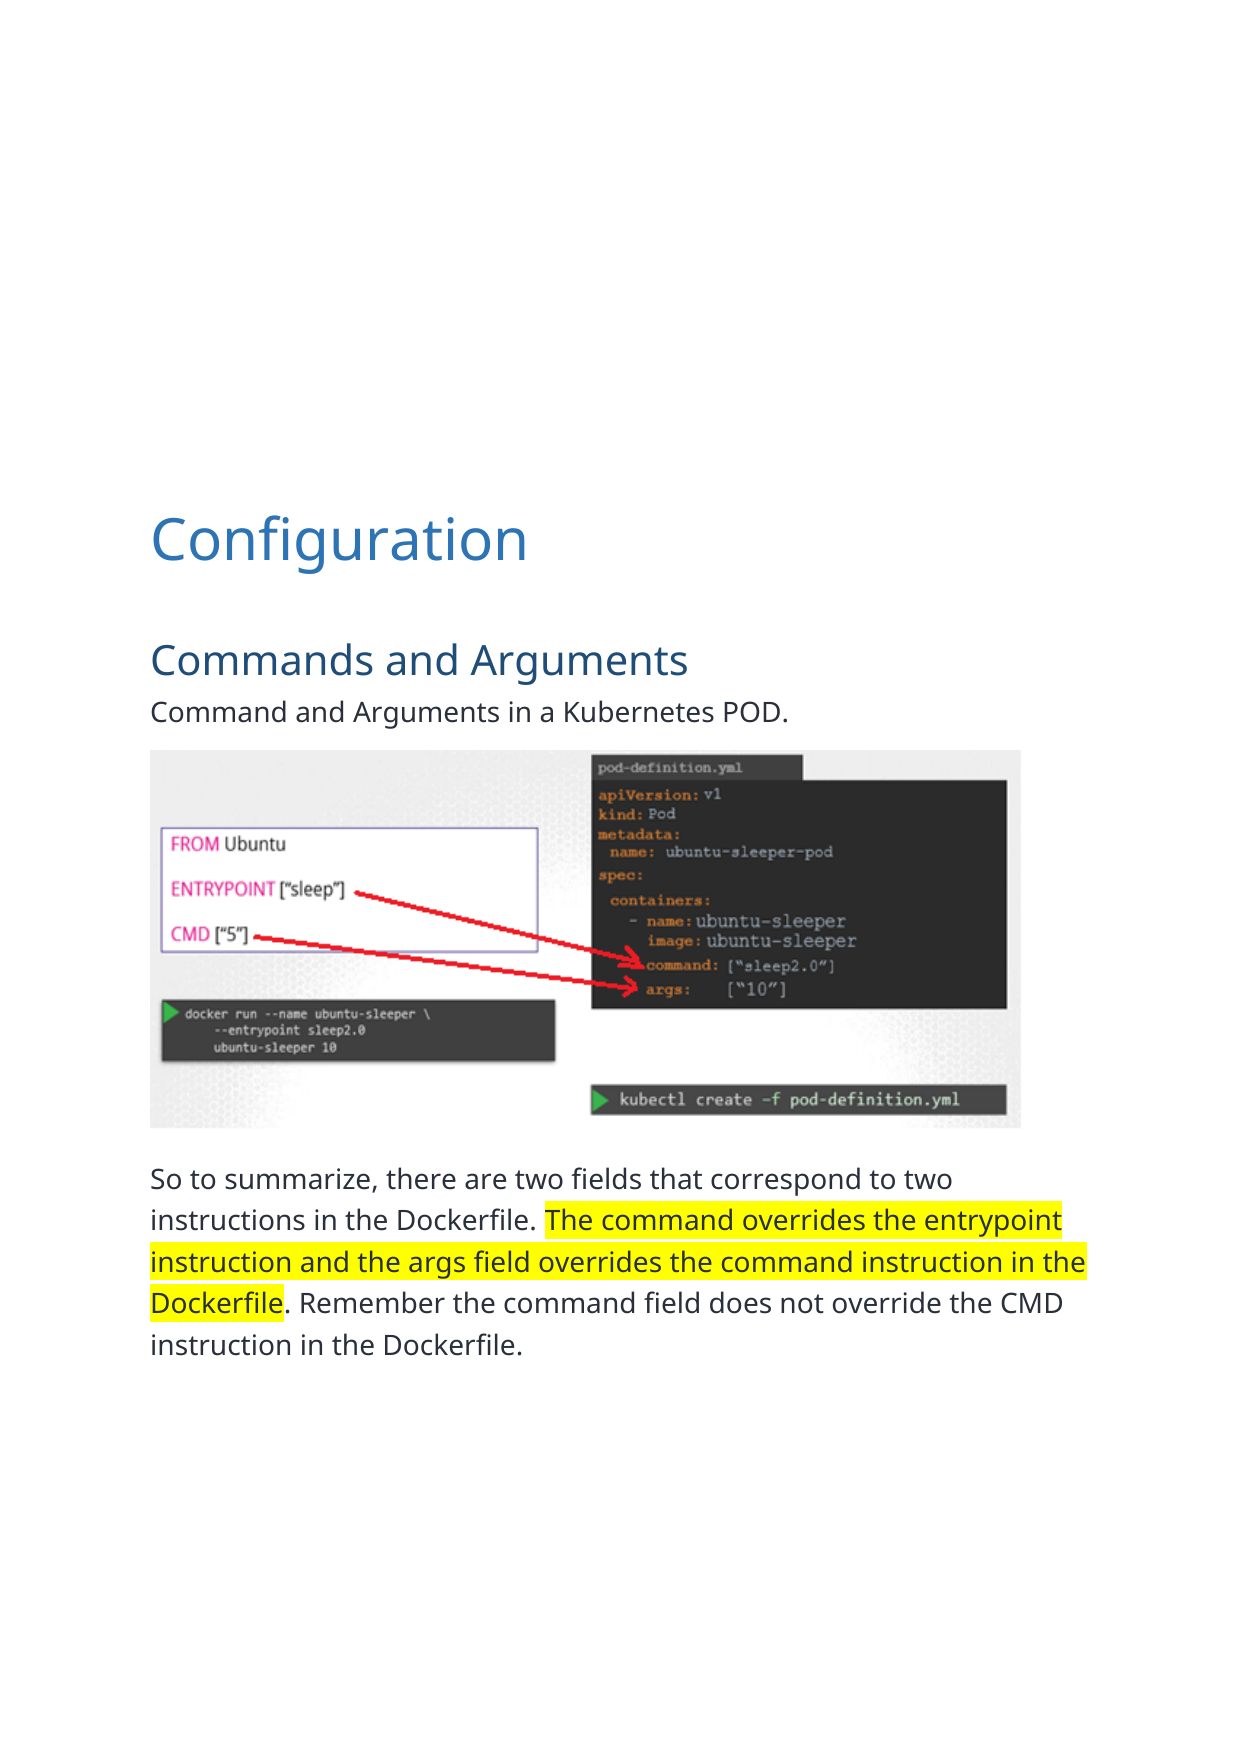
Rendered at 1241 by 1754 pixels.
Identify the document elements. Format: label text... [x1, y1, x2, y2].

text Command and Arguments in a Kubernetes POD. [150, 692, 1090, 730]
subtitle Configuration [150, 498, 1090, 577]
text So to summarize, there are two fields that correspond to two instructions in the Dockerfile. The command overrides the entrypoint instruction and the args field overrides the command instruction in the Dockerfile. Remember the command field does not override the CMD instruction in the Dockerfile. [150, 1159, 1090, 1363]
subtitle Commands and Arguments [150, 631, 1090, 687]
picture [150, 750, 1024, 1141]
